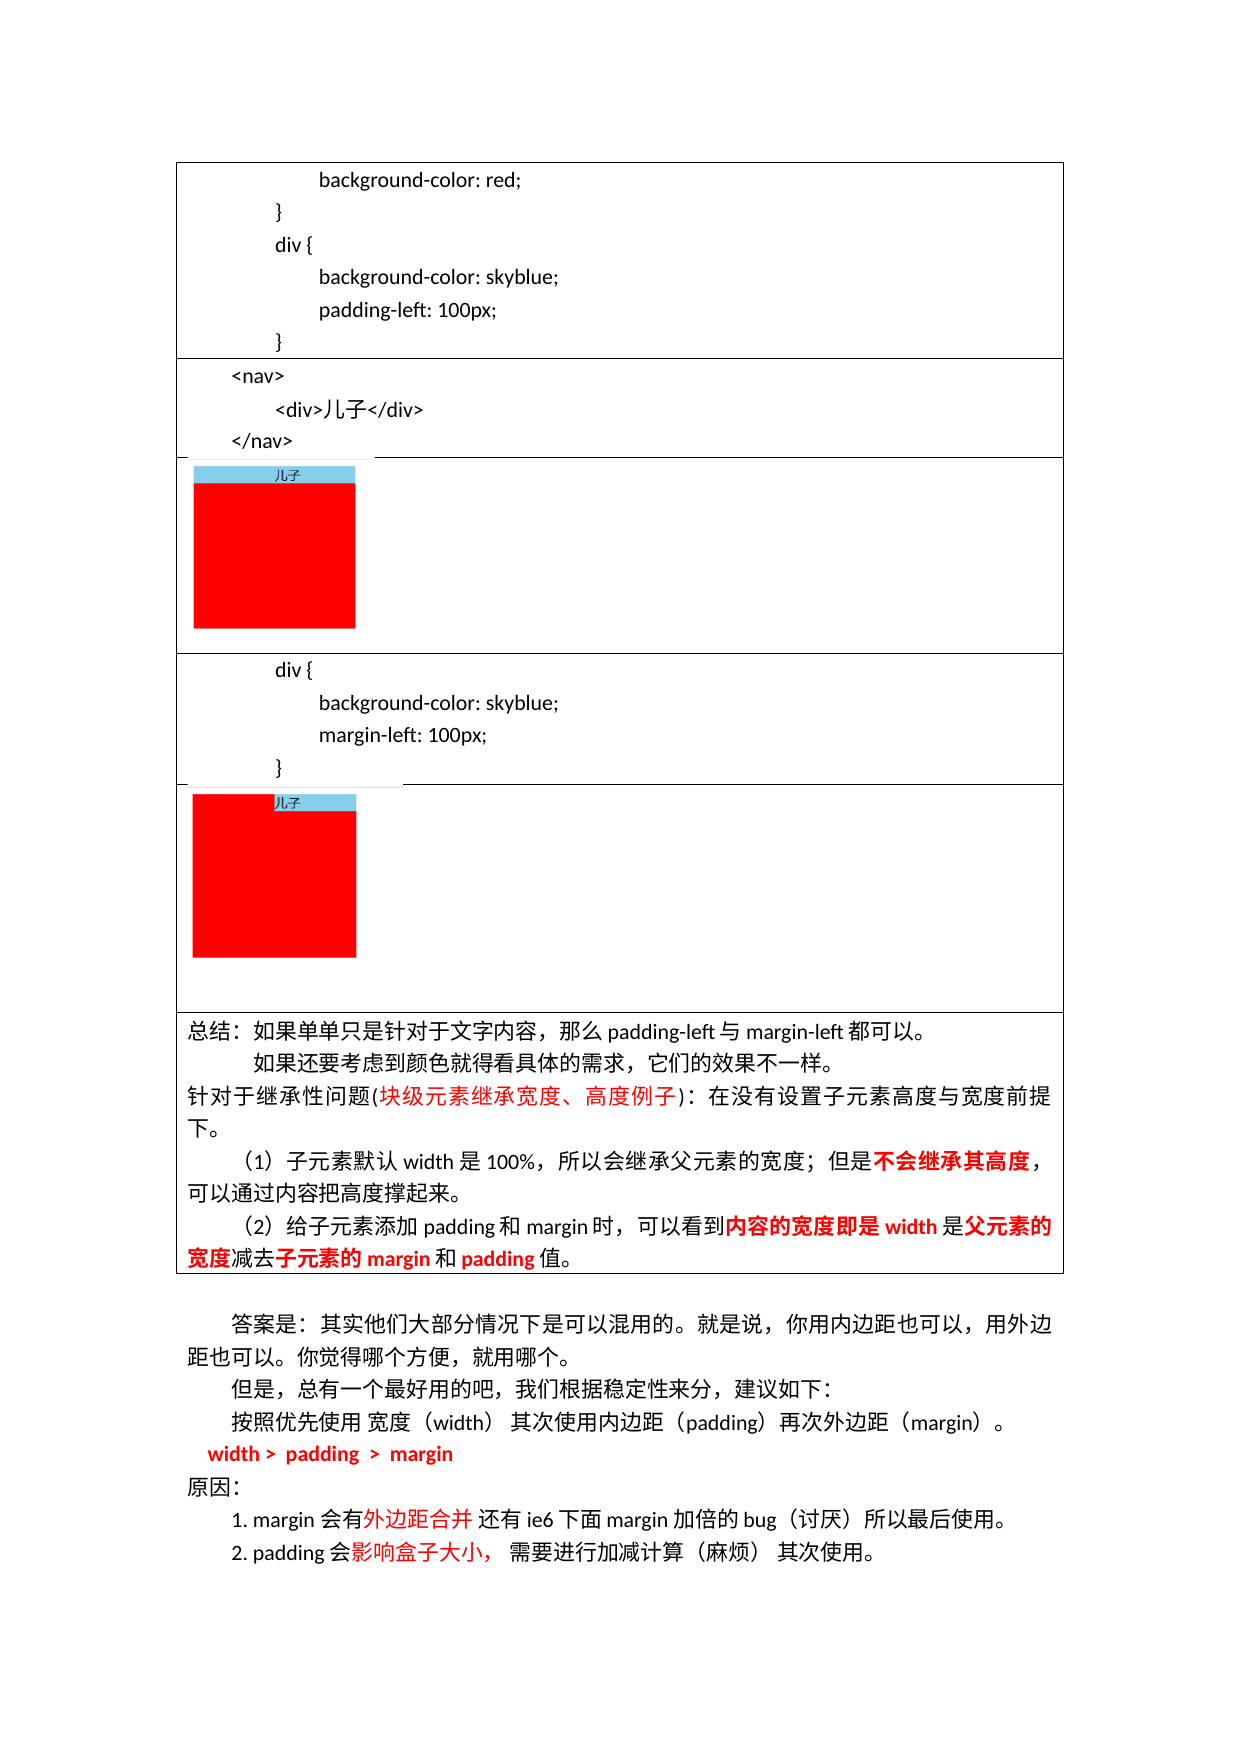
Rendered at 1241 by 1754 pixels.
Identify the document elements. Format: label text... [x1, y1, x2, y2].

text 但是，总有一个最好用的吧，我们根据稳定性来分，建议如下： [187, 1372, 1053, 1404]
text 按照优先使用 宽度（width） 其次使用内边距（padding）再次外边距（margin）。 [187, 1404, 1053, 1437]
table_cell div { background-color: skyblue; margin-left: 100px; } [177, 654, 1063, 784]
picture [187, 457, 375, 634]
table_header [177, 163, 1063, 358]
text 1. margin 会有外边距合并 还有 ie6下面margin 加倍的bug（讨厌）所以最后使用。 [187, 1502, 1053, 1534]
text 原因： [187, 1469, 1053, 1502]
table_cell <nav> <div>儿子</div> </nav> [177, 359, 1063, 457]
text 2. padding 会影响盒子大小， 需要进行加减计算（麻烦） 其次使用。 [187, 1534, 1053, 1567]
text 答案是：其实他们大部分情况下是可以混用的。就是说，你用内边距也可以，用外边距也可以。你觉得哪个方便，就用哪个。 [187, 1307, 1053, 1372]
table_cell [177, 785, 1063, 1012]
picture [187, 784, 403, 992]
table_cell 总结：如果单单只是针对于文字内容，那么padding-left与margin-left都可以。 如果还要考虑到颜色就得看具体的需求，它们的效果不一样。 针对于继承性问题(块级元素继承宽度、高度例子)：在没有设置子元素高度与宽度前提下。 子元素默认width是100%，所以会继承父元素的宽度；但是不会继承其高度，可以通过内容把高度撑起来。 给子元素添加padding和margin时，可以看到内容的宽度即是width是父元素的宽度减去子元素的margin和padding值。 [177, 1013, 1063, 1273]
table_cell [177, 458, 1063, 653]
text width > padding > margin [187, 1437, 1053, 1469]
